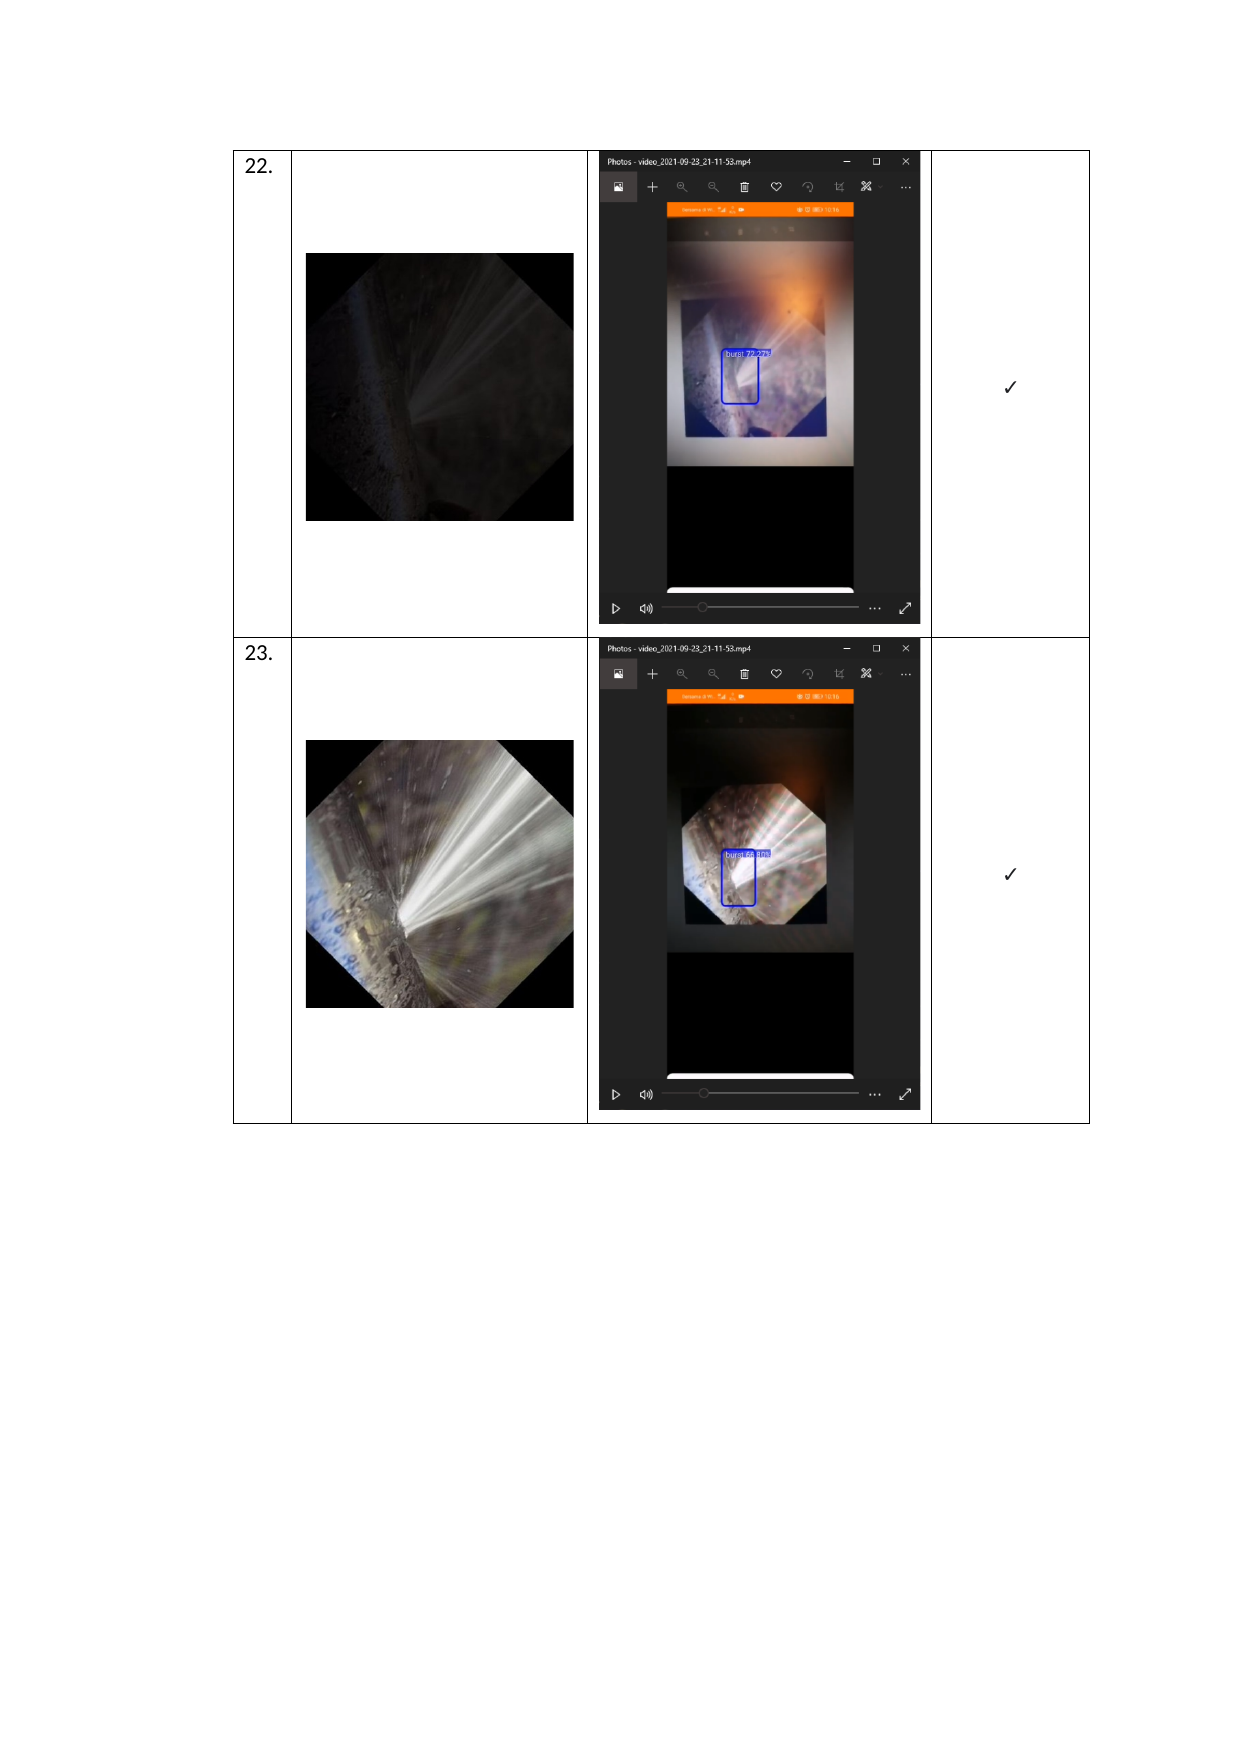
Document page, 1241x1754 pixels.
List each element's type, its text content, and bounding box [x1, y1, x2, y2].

table_cell [292, 638, 587, 1123]
table_cell ✓ [932, 638, 1089, 1123]
picture [305, 253, 574, 521]
picture [599, 637, 921, 1110]
table_cell [292, 151, 587, 637]
table_cell [588, 151, 931, 637]
picture [305, 740, 574, 1008]
table_cell [234, 638, 291, 1123]
picture [599, 151, 921, 624]
table_cell [588, 638, 931, 1123]
table_cell [234, 151, 291, 637]
table_cell ✓ [932, 151, 1089, 637]
